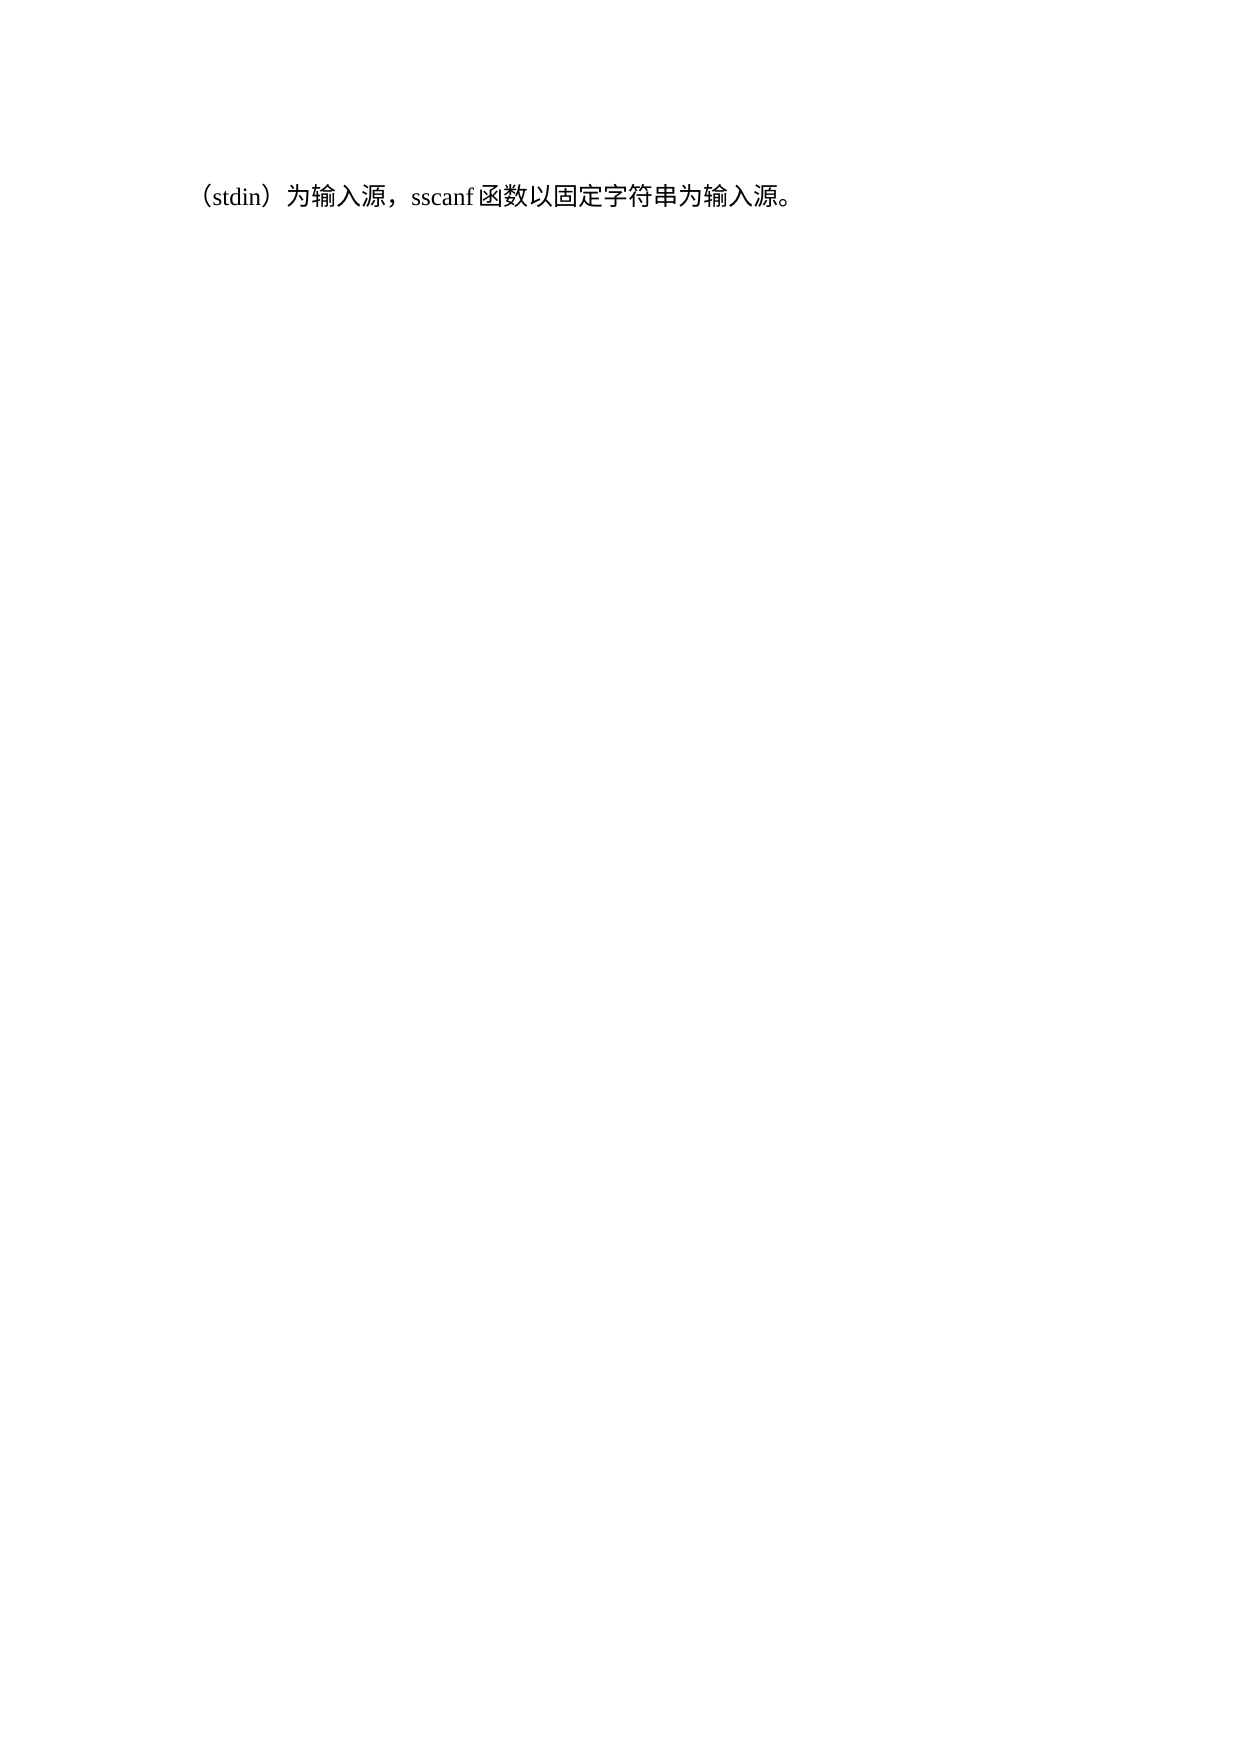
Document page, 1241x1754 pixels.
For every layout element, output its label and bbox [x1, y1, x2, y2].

text [187, 162, 1053, 227]
